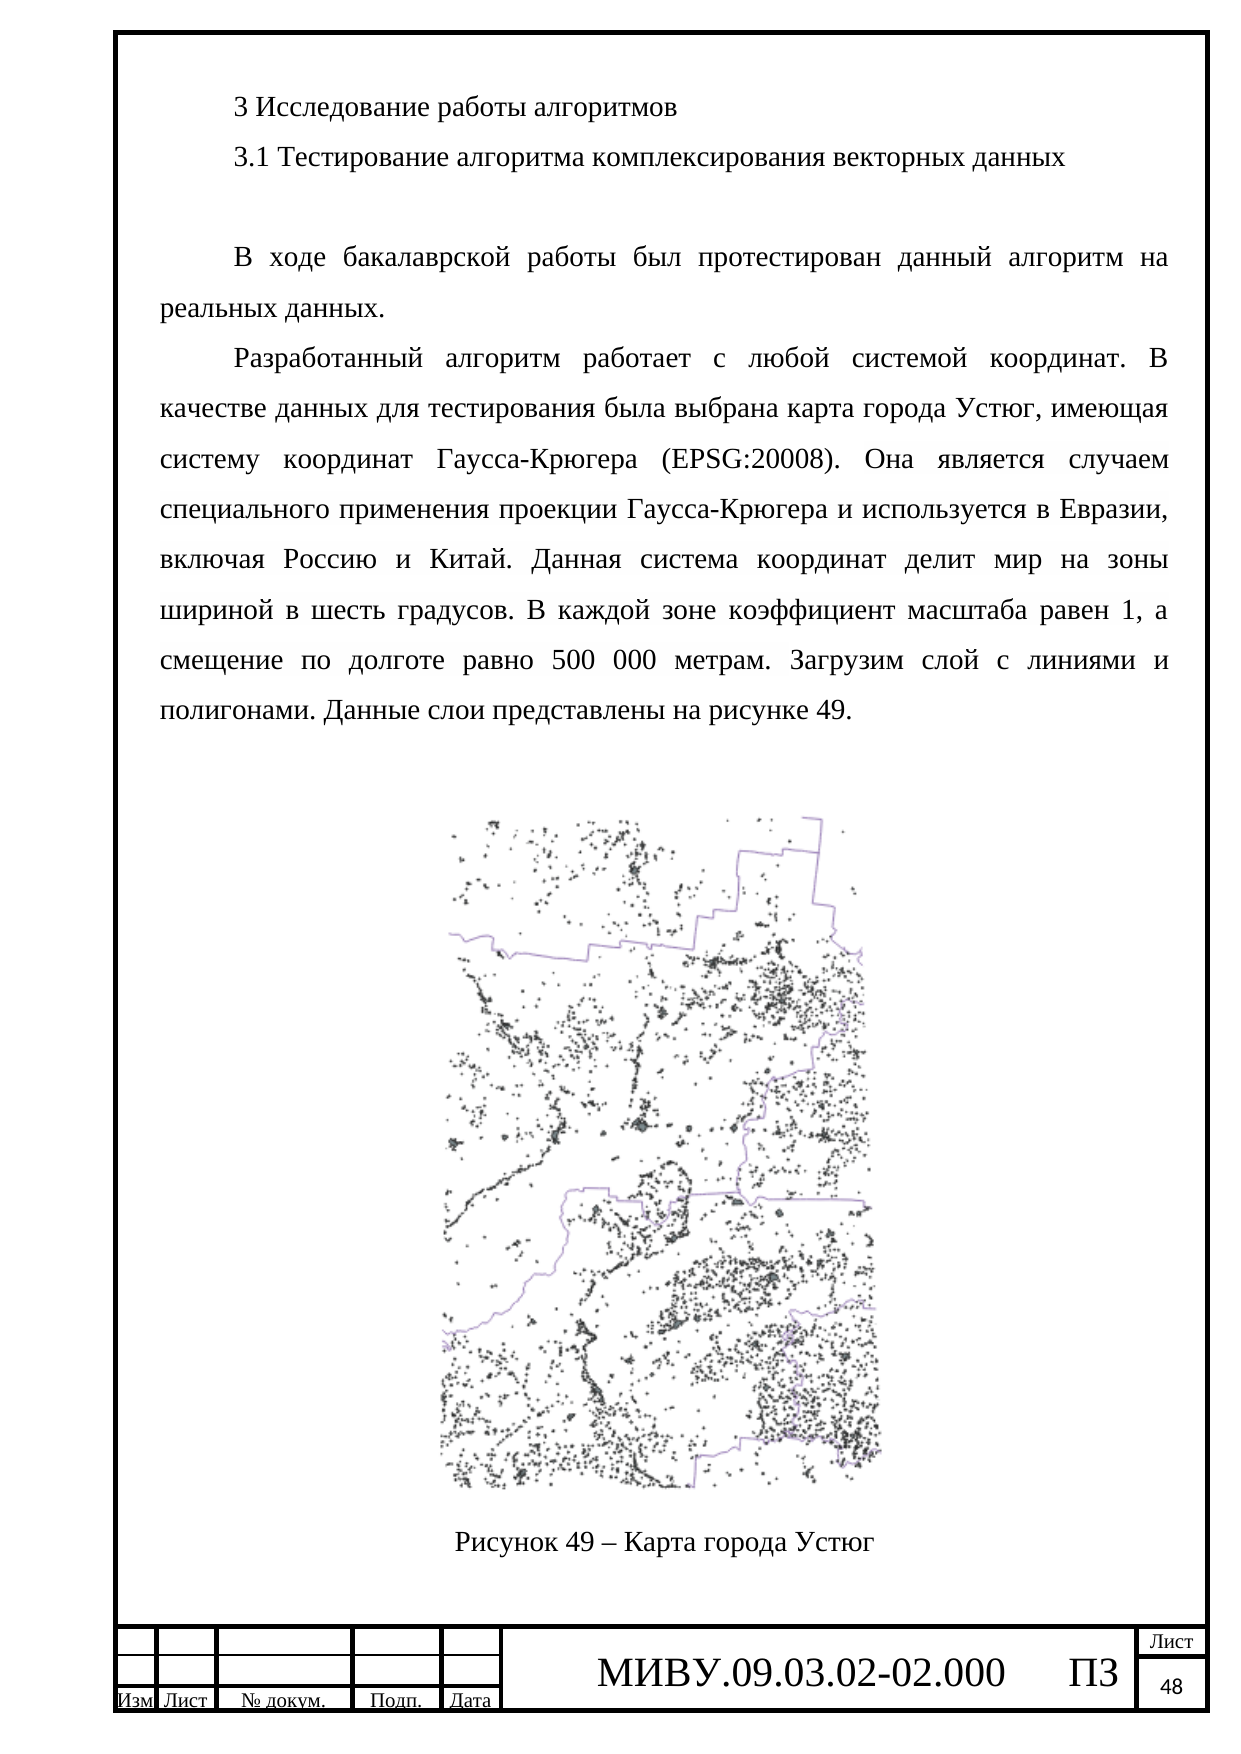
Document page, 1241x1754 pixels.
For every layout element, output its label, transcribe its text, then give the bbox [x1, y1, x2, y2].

text Разработанный алгоритм работает с любой системой координат. В качестве данных для тестирования была выбрана карта города Устюг, имеющая систему координат Гаусса-Крюгера (EPSG:20008). Она является случаем специального применения проекции Гаусса-Крюгера и используется в Евразии, включая Россию и Китай. Данная система координат делит мир на зоны шириной в шесть градусов. В каждой зоне коэффициент масштаба равен 1, а смещение по долготе равно 500 000 метрам. Загрузим слой с линиями и полигонами. Данные слои представлены на рисунке 49. [159, 340, 1169, 618]
picture [425, 793, 904, 1507]
subtitle 3.1 Тестирование алгоритма комплексирования векторных данных [159, 139, 1169, 172]
subtitle 3 Исследование работы алгоритмов [159, 89, 1169, 122]
text Рисунок 49 – Карта города Устюг [159, 1524, 1169, 1557]
text В ходе бакалаврской работы был протестирован данный алгоритм на реальных данных. [159, 239, 1169, 323]
text Разработанный алгоритм работает с любой системой координат. В качестве данных для тестирования была выбрана карта города Устюг, имеющая систему координат Гаусса-Крюгера (EPSG:20008). Она является случаем специального применения проекции Гаусса-Крюгера и используется в Евразии, включая Россию и Китай. Данная система координат делит мир на зоны шириной в шесть градусов. В каждой зоне коэффициент масштаба равен 1, а смещение по долготе равно 500 000 метрам. Загрузим слой с линиями и полигонами. Данные слои представлены на рисунке 49. [159, 619, 1169, 726]
